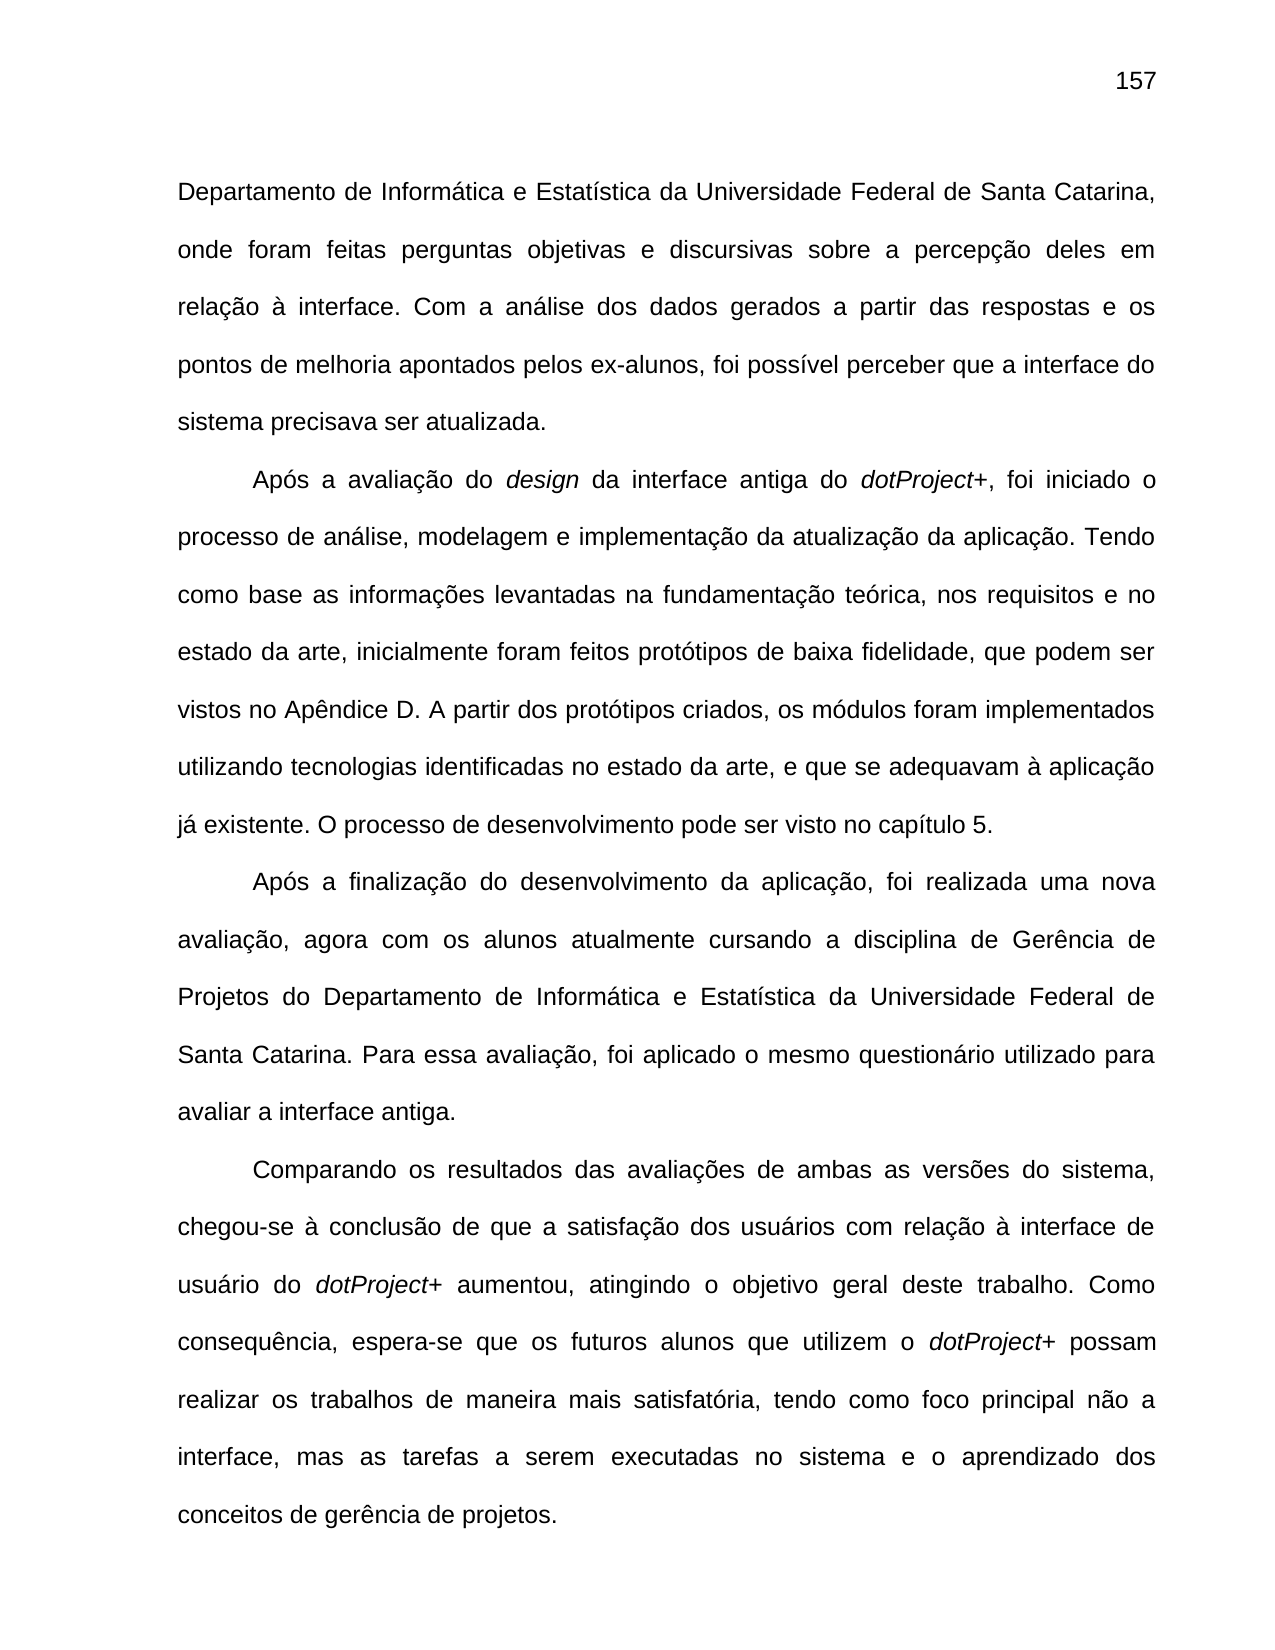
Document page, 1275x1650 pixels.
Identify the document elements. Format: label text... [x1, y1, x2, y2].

text Após a finalização do desenvolvimento da aplicação, foi realizada uma nova avaliação, agora com os alunos atualmente cursando a disciplina de Gerência de Projetos do Departamento de Informática e Estatística da Universidade Federal de Santa Catarina. Para essa avaliação, foi aplicado o mesmo questionário utilizado para avaliar a interface antiga. [177, 867, 1157, 1126]
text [177, 177, 1157, 436]
text Comparando os resultados das avaliações de ambas as versões do sistema, chegou-se à conclusão de que a satisfação dos usuários com relação à interface de usuário do dotProject+ aumentou, atingindo o objetivo geral deste trabalho. Como consequência, espera-se que os futuros alunos que utilizem o dotProject+ possam realizar os trabalhos de maneira mais satisfatória, tendo como foco principal não a interface, mas as tarefas a serem executadas no sistema e o aprendizado dos conceitos de gerência de projetos. [177, 1155, 1157, 1528]
text Após a avaliação do design da interface antiga do dotProject+, foi iniciado o processo de análise, modelagem e implementação da atualização da aplicação. Tendo como base as informações levantadas na fundamentação teórica, nos requisitos e no estado da arte, inicialmente foram feitos protótipos de baixa fidelidade, que podem ser vistos no Apêndice D. A partir dos protótipos criados, os módulos foram implementados utilizando tecnologias identificadas no estado da arte, e que se adequavam à aplicação já existente. O processo de desenvolvimento pode ser visto no capítulo 5. [177, 465, 1157, 838]
